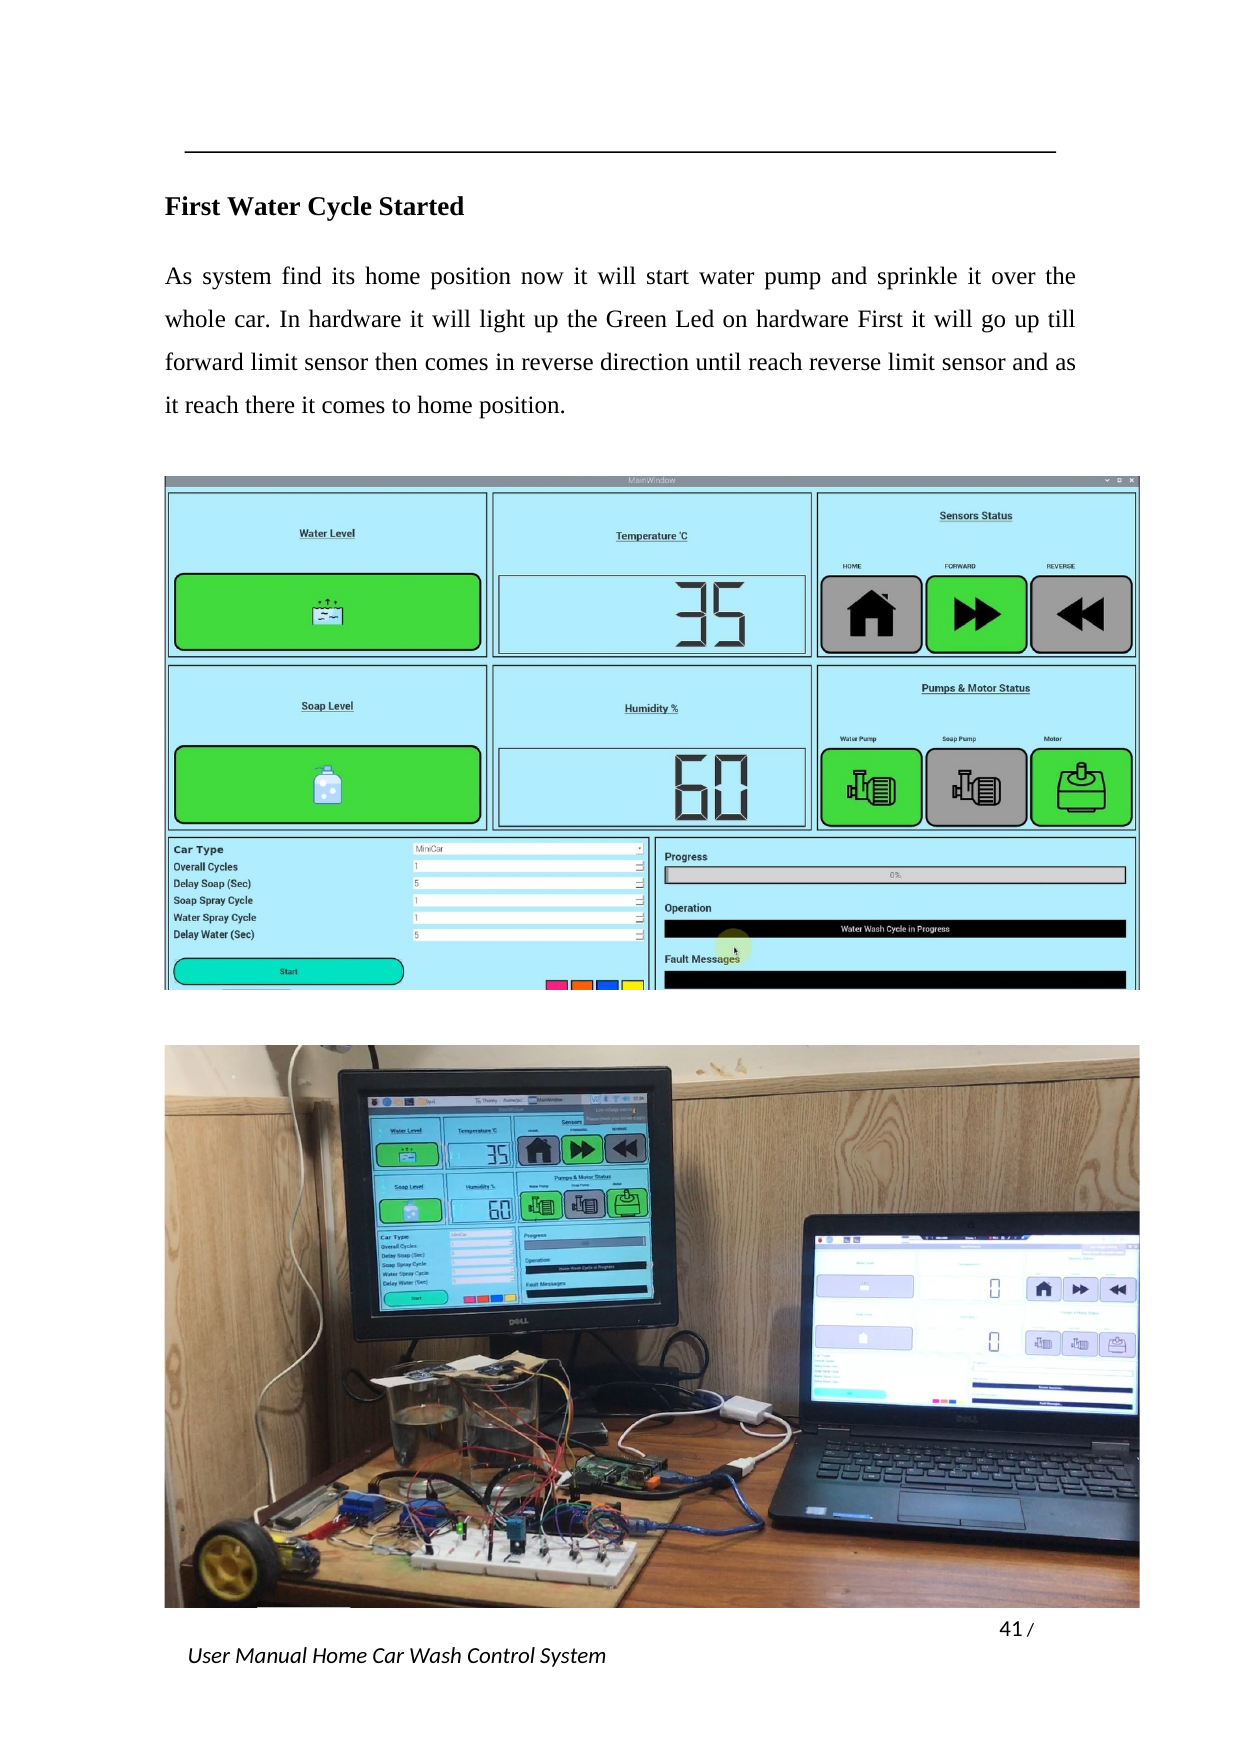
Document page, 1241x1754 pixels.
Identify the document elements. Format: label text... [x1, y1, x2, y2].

picture [164, 476, 1140, 990]
text As system find its home position now it will start water pump and sprinkle it over the whole car. In hardware it will light up the Green Led on hardware First it will go up till forward limit sensor then comes in reverse direction until reach reverse limit sensor and as it reach there it comes to home position. [164, 261, 1078, 419]
picture [164, 1045, 1140, 1608]
subtitle First Water Cycle Started [164, 190, 1078, 221]
